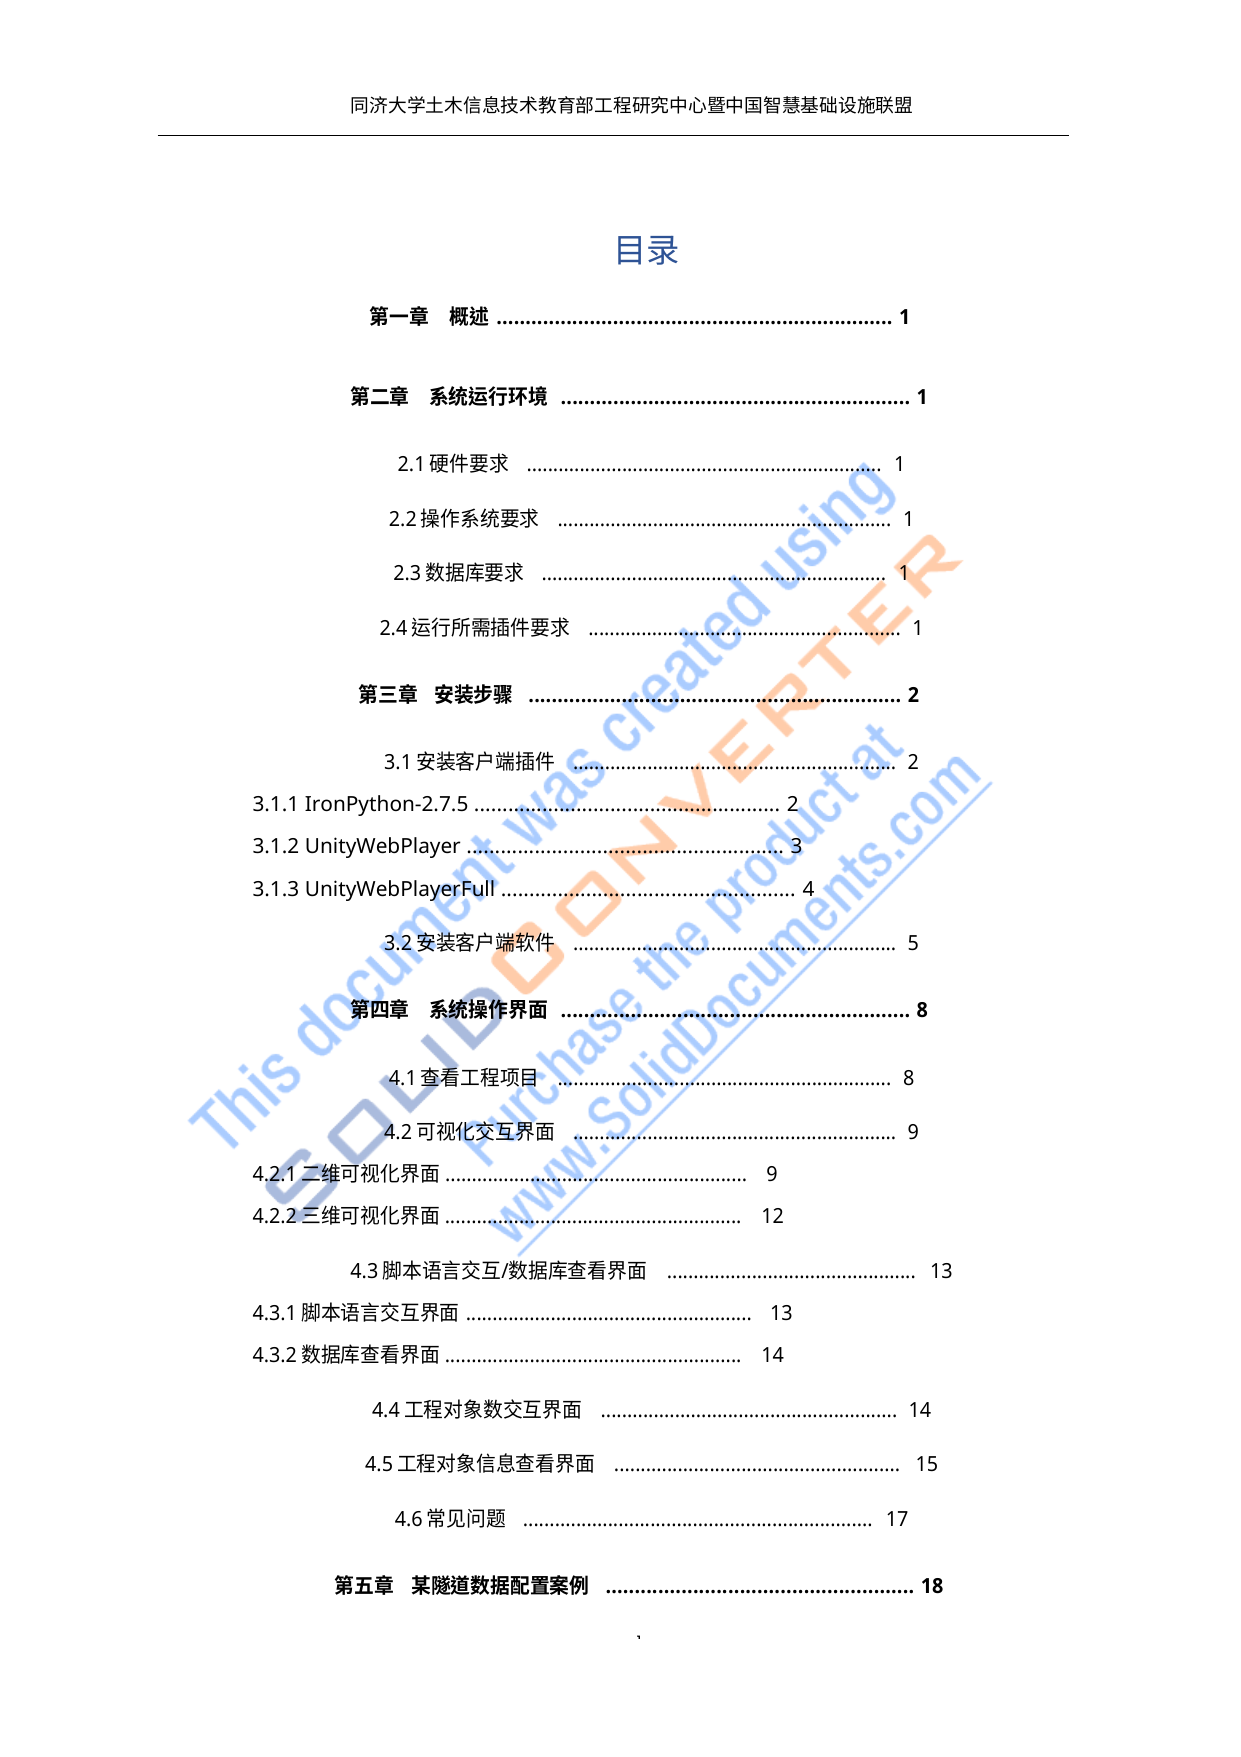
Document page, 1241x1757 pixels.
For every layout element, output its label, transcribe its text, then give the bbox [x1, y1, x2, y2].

text 3.1.3 UnityWebPlayerFull .................................................... 4 [252, 874, 1086, 902]
text 4.3脚本语言交互/数据库查看界面 ............................................... 13 [234, 1256, 1068, 1284]
text 3.1安装客户端插件 ............................................................. 2 [234, 747, 1068, 776]
text 第三章 安装步骤 ................................................................ 2 [211, 680, 1067, 709]
text 2.2操作系统要求 ............................................................... 1 [234, 504, 1068, 532]
text 2.4运行所需插件要求 ........................................................... 1 [234, 613, 1068, 642]
text 3.1.1 IronPython-2.7.5 ...................................................... 2 [252, 789, 1086, 818]
text 4.4工程对象数交互界面 ........................................................ 14 [234, 1395, 1068, 1423]
picture [186, 458, 1055, 1297]
text 4.3.2数据库查看界面 ........................................................ 14 [252, 1340, 1086, 1369]
text 3.1.2 UnityWebPlayer ........................................................ 3 [252, 832, 1086, 860]
text 第五章 某隧道数据配置案例 ..................................................... 18 [211, 1571, 1067, 1600]
text 第四章 系统操作界面 ............................................................ 8 [211, 995, 1067, 1024]
text 第二章 系统运行环境 ............................................................ 1 [211, 382, 1067, 411]
text 4.2.2三维可视化界面 ........................................................ 12 [252, 1201, 1086, 1230]
text 第一章 概述 .................................................................... 1 [194, 302, 1086, 331]
text 4.6常见问题 .................................................................. 17 [234, 1504, 1068, 1532]
text 4.5工程对象信息查看界面 ...................................................... 15 [234, 1449, 1068, 1478]
text 2.1硬件要求 ................................................................... 1 [234, 449, 1068, 477]
text 3.2安装客户端软件 ............................................................. 5 [234, 928, 1068, 957]
text 4.2.1二维可视化界面 ......................................................... 9 [252, 1159, 1086, 1188]
text 目录 [206, 226, 1086, 272]
text 2.3数据库要求 ................................................................. 1 [234, 558, 1068, 587]
text 4.1查看工程项目 ............................................................... 8 [234, 1063, 1068, 1091]
text 4.3.1脚本语言交互界面 ...................................................... 13 [252, 1298, 1086, 1327]
text 4.2可视化交互界面 ............................................................. 9 [234, 1117, 1068, 1146]
